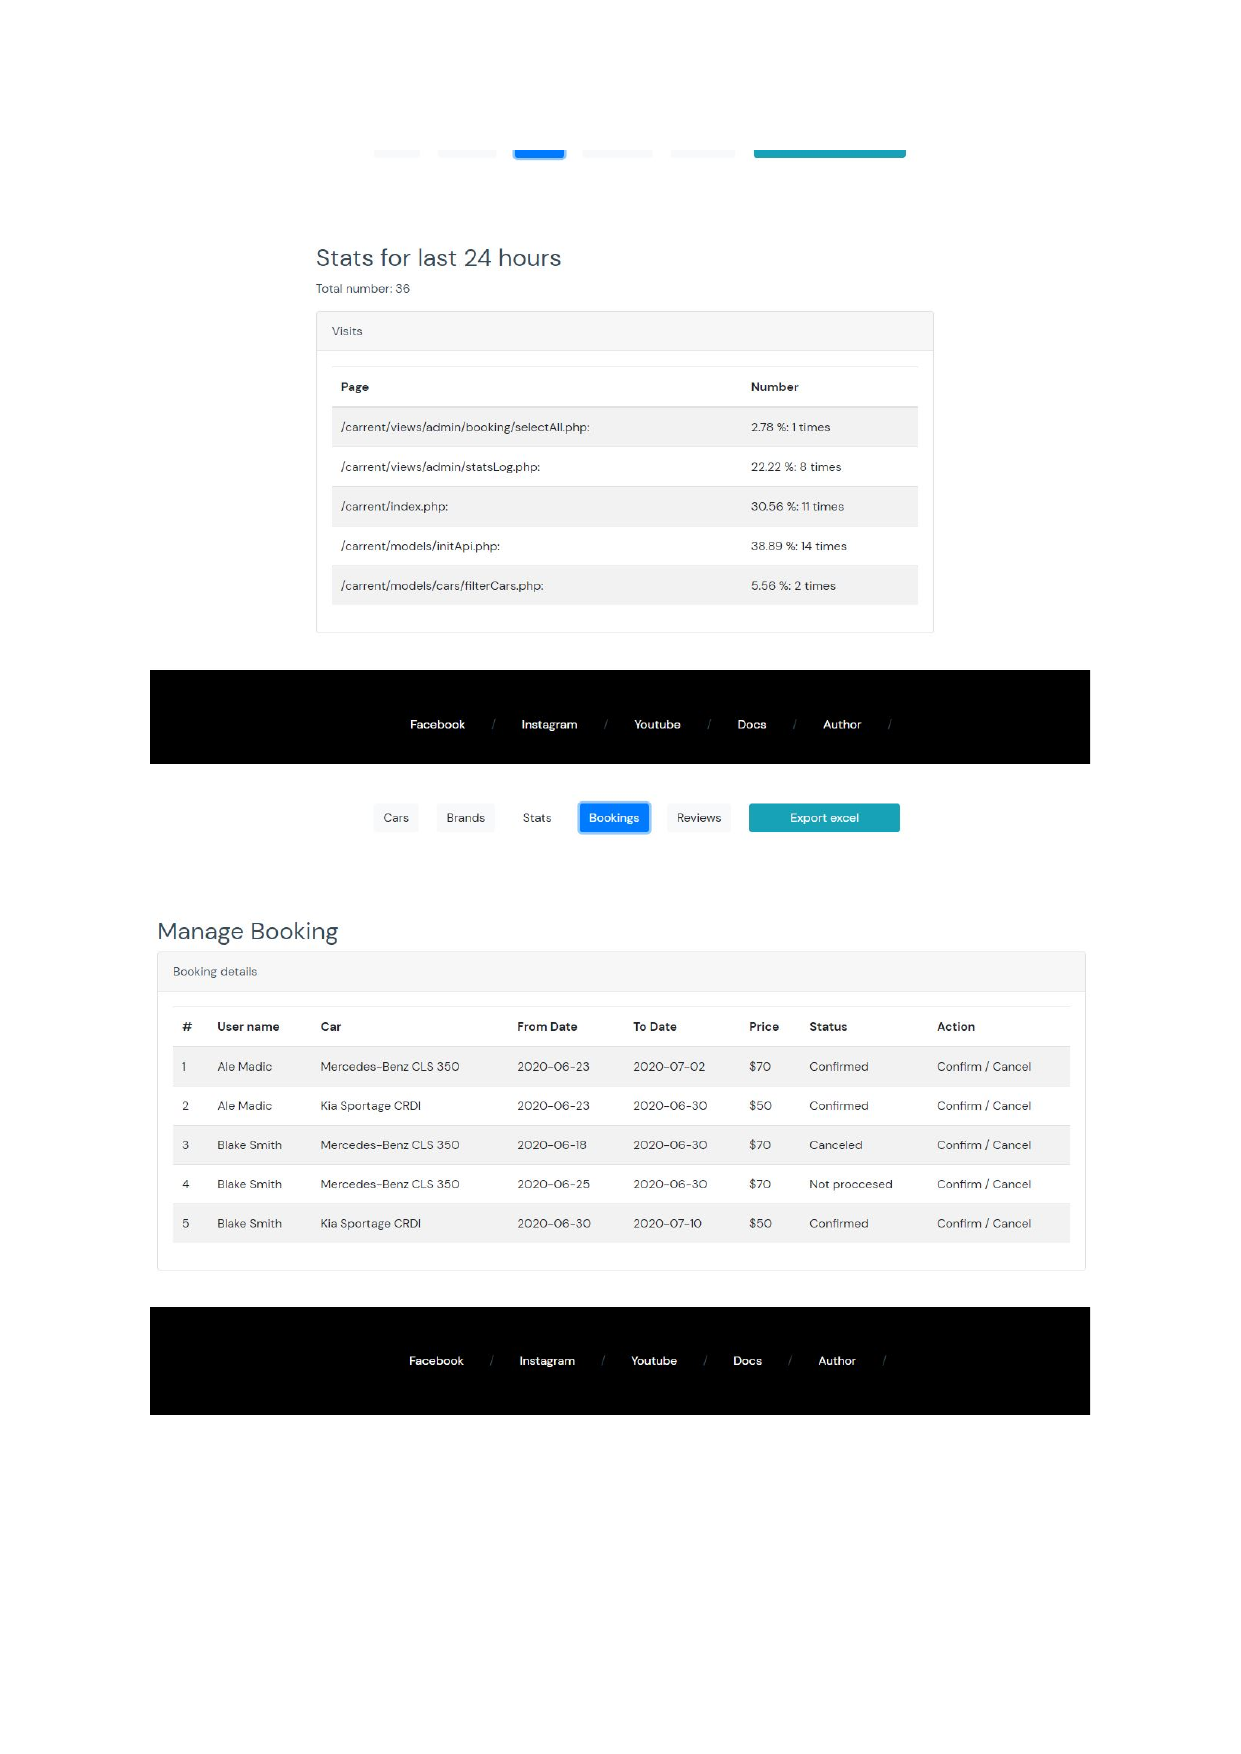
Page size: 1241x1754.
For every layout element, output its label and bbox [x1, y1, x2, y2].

picture [150, 150, 1091, 764]
picture [150, 767, 1091, 1415]
